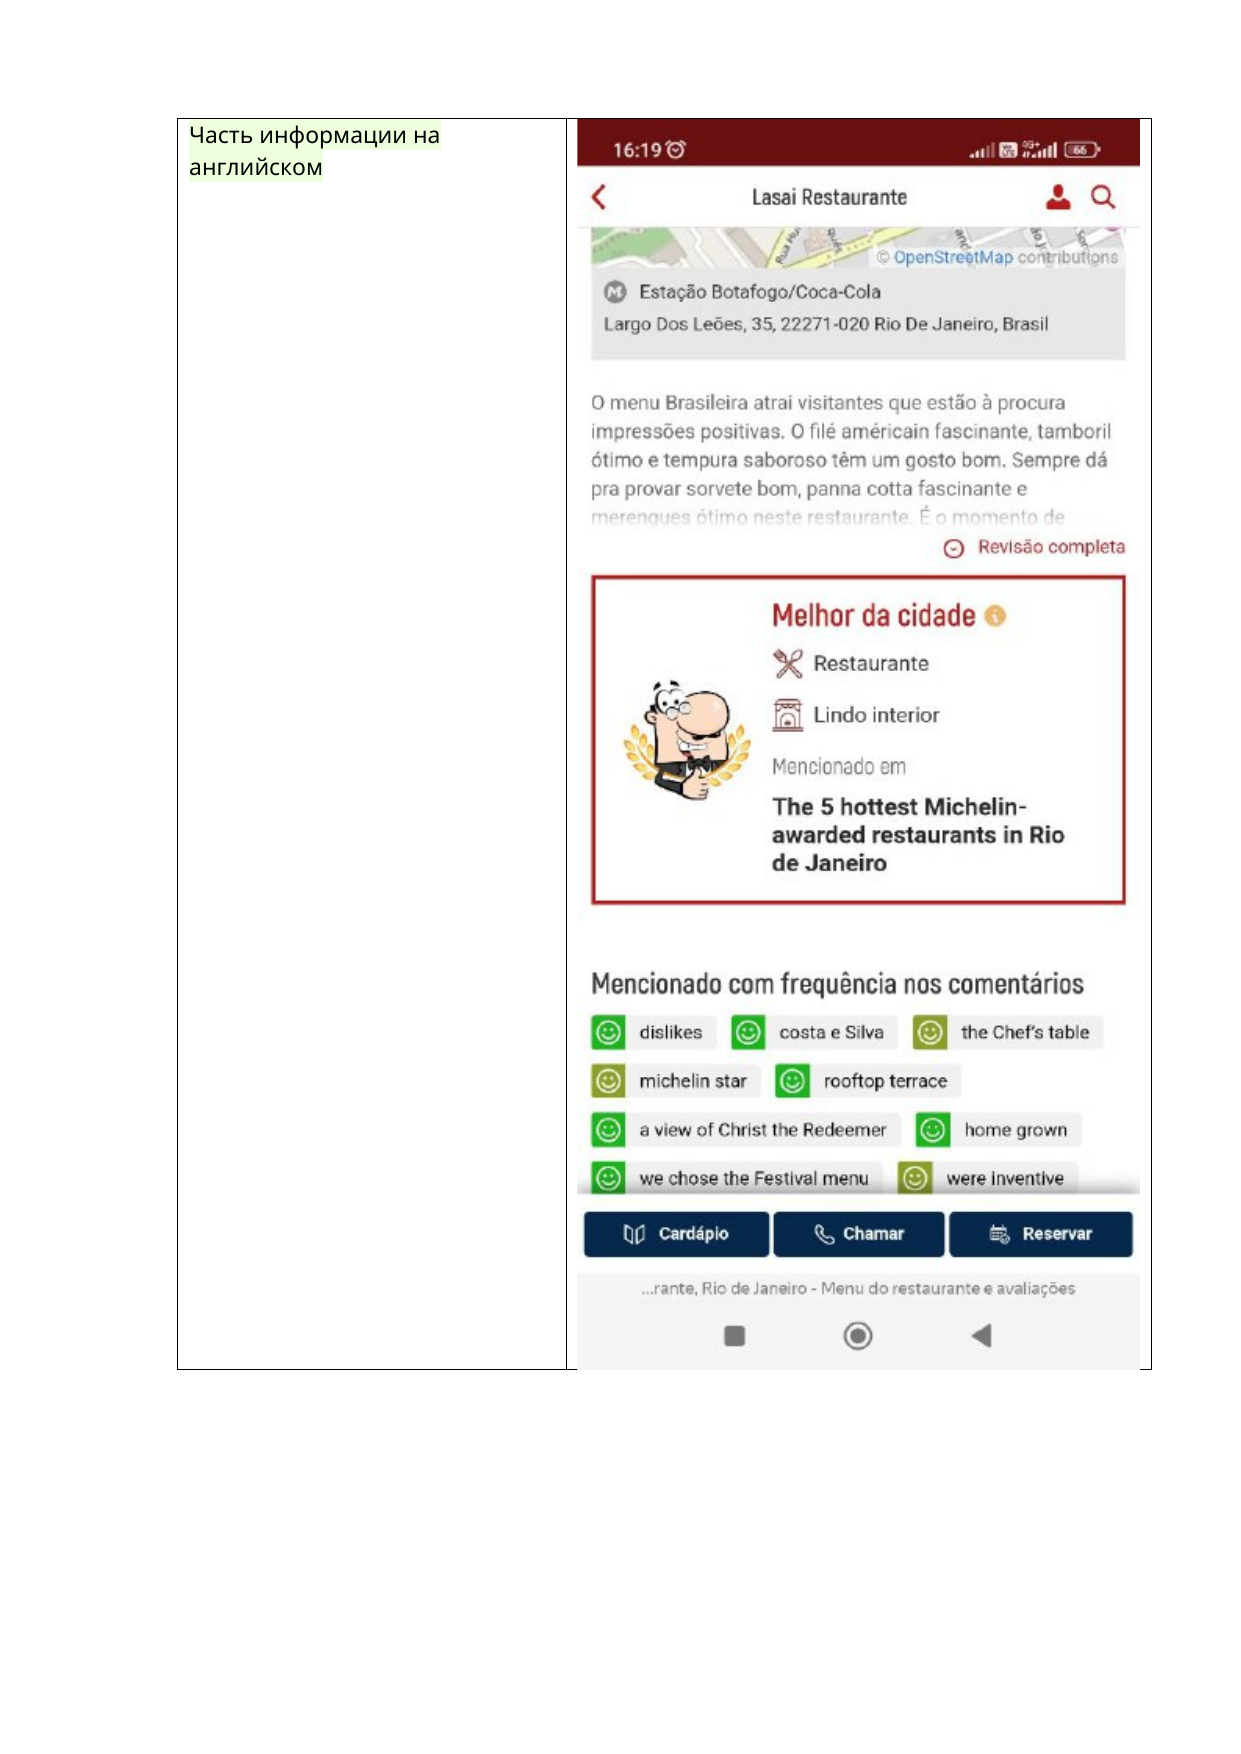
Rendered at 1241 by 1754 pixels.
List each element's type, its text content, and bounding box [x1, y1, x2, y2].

table_header [1140, 119, 1151, 1369]
picture [577, 119, 1140, 1370]
table_header Часть информации на английском [178, 119, 566, 1369]
table_header [567, 119, 577, 1369]
